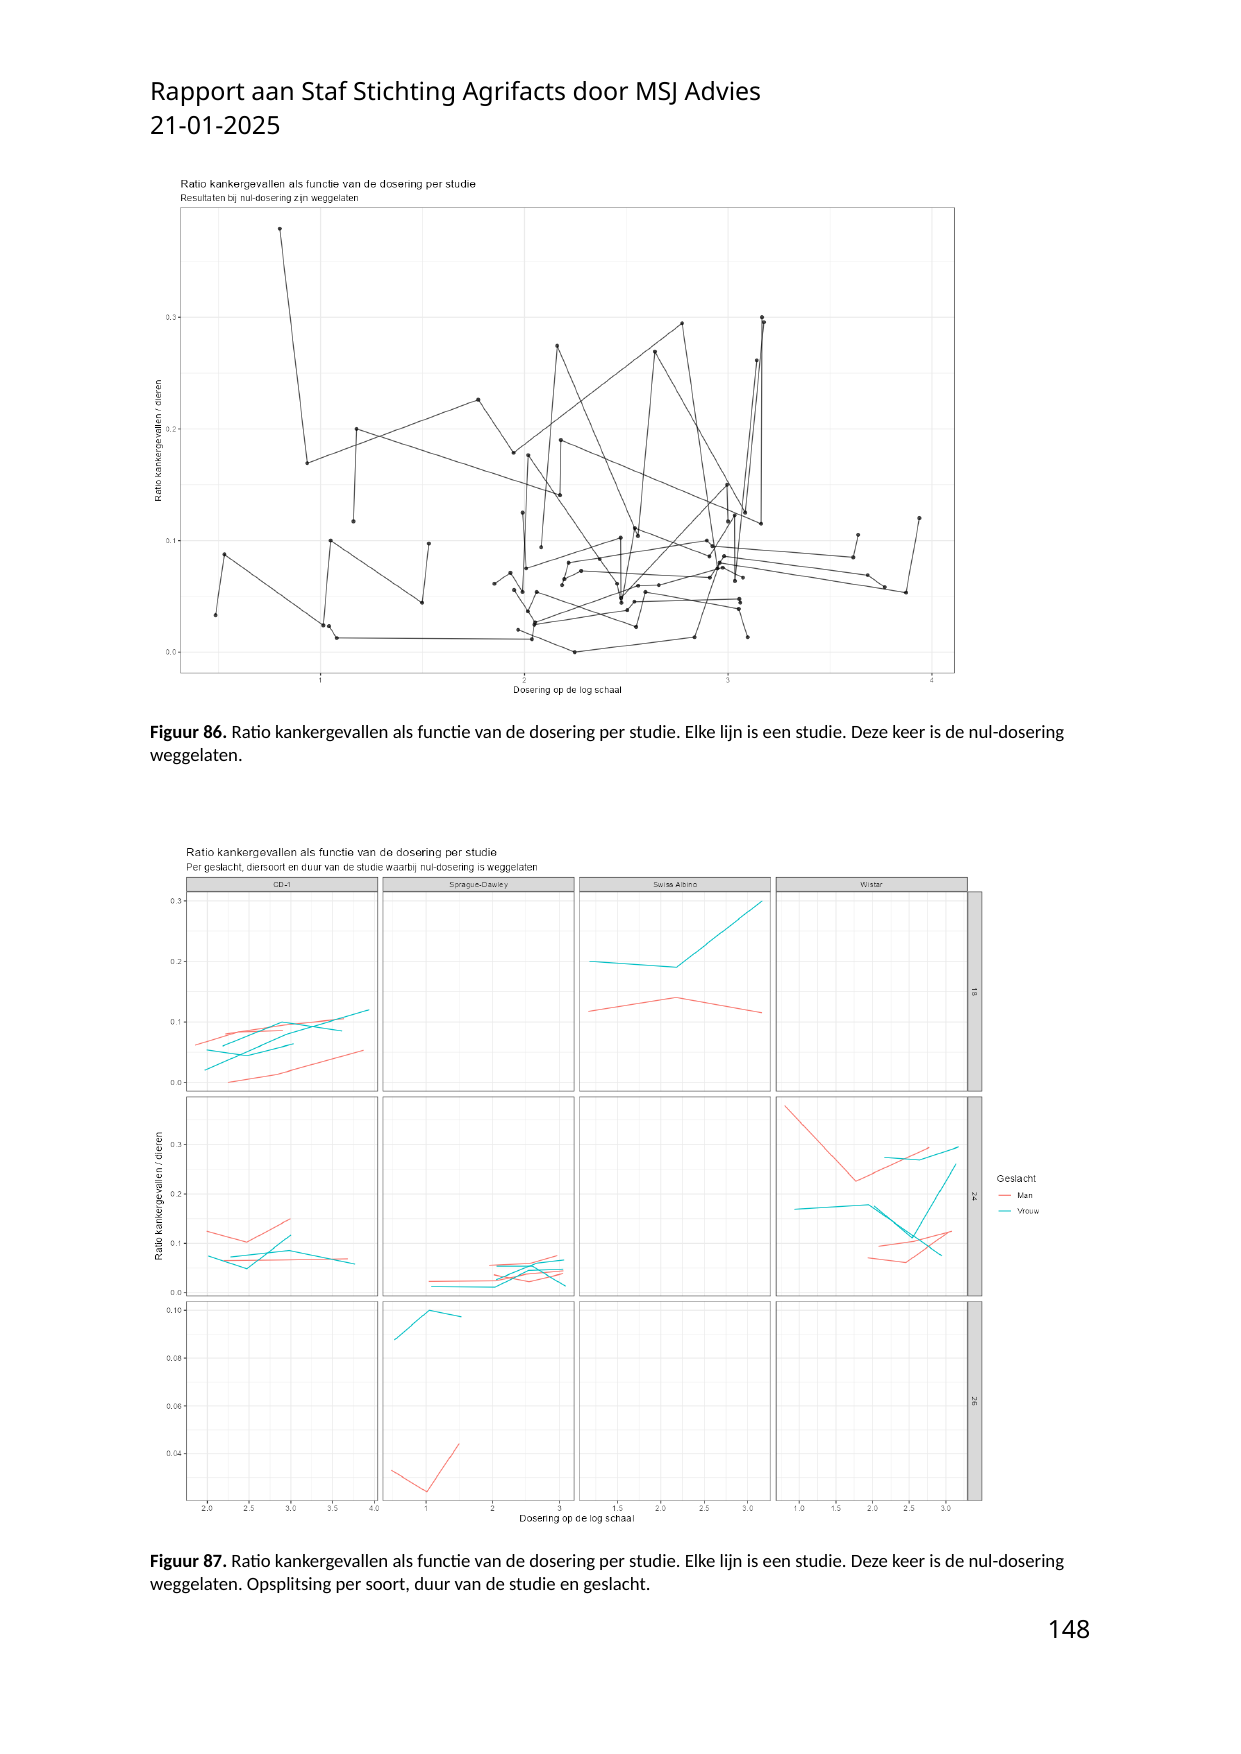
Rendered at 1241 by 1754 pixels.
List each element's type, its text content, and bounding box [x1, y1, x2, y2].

picture [150, 843, 1049, 1528]
text Figuur 87. Ratio kankergevallen als functie van de dosering per studie. Elke lijn is een studie. Deze keer is de nul-dosering weggelaten. Opsplitsing per soort, duur van de studie en geslacht. [150, 1549, 1090, 1595]
picture [150, 176, 959, 699]
text Figuur 86. Ratio kankergevallen als functie van de dosering per studie. Elke lijn is een studie. Deze keer is de nul-dosering weggelaten. [150, 721, 1090, 766]
